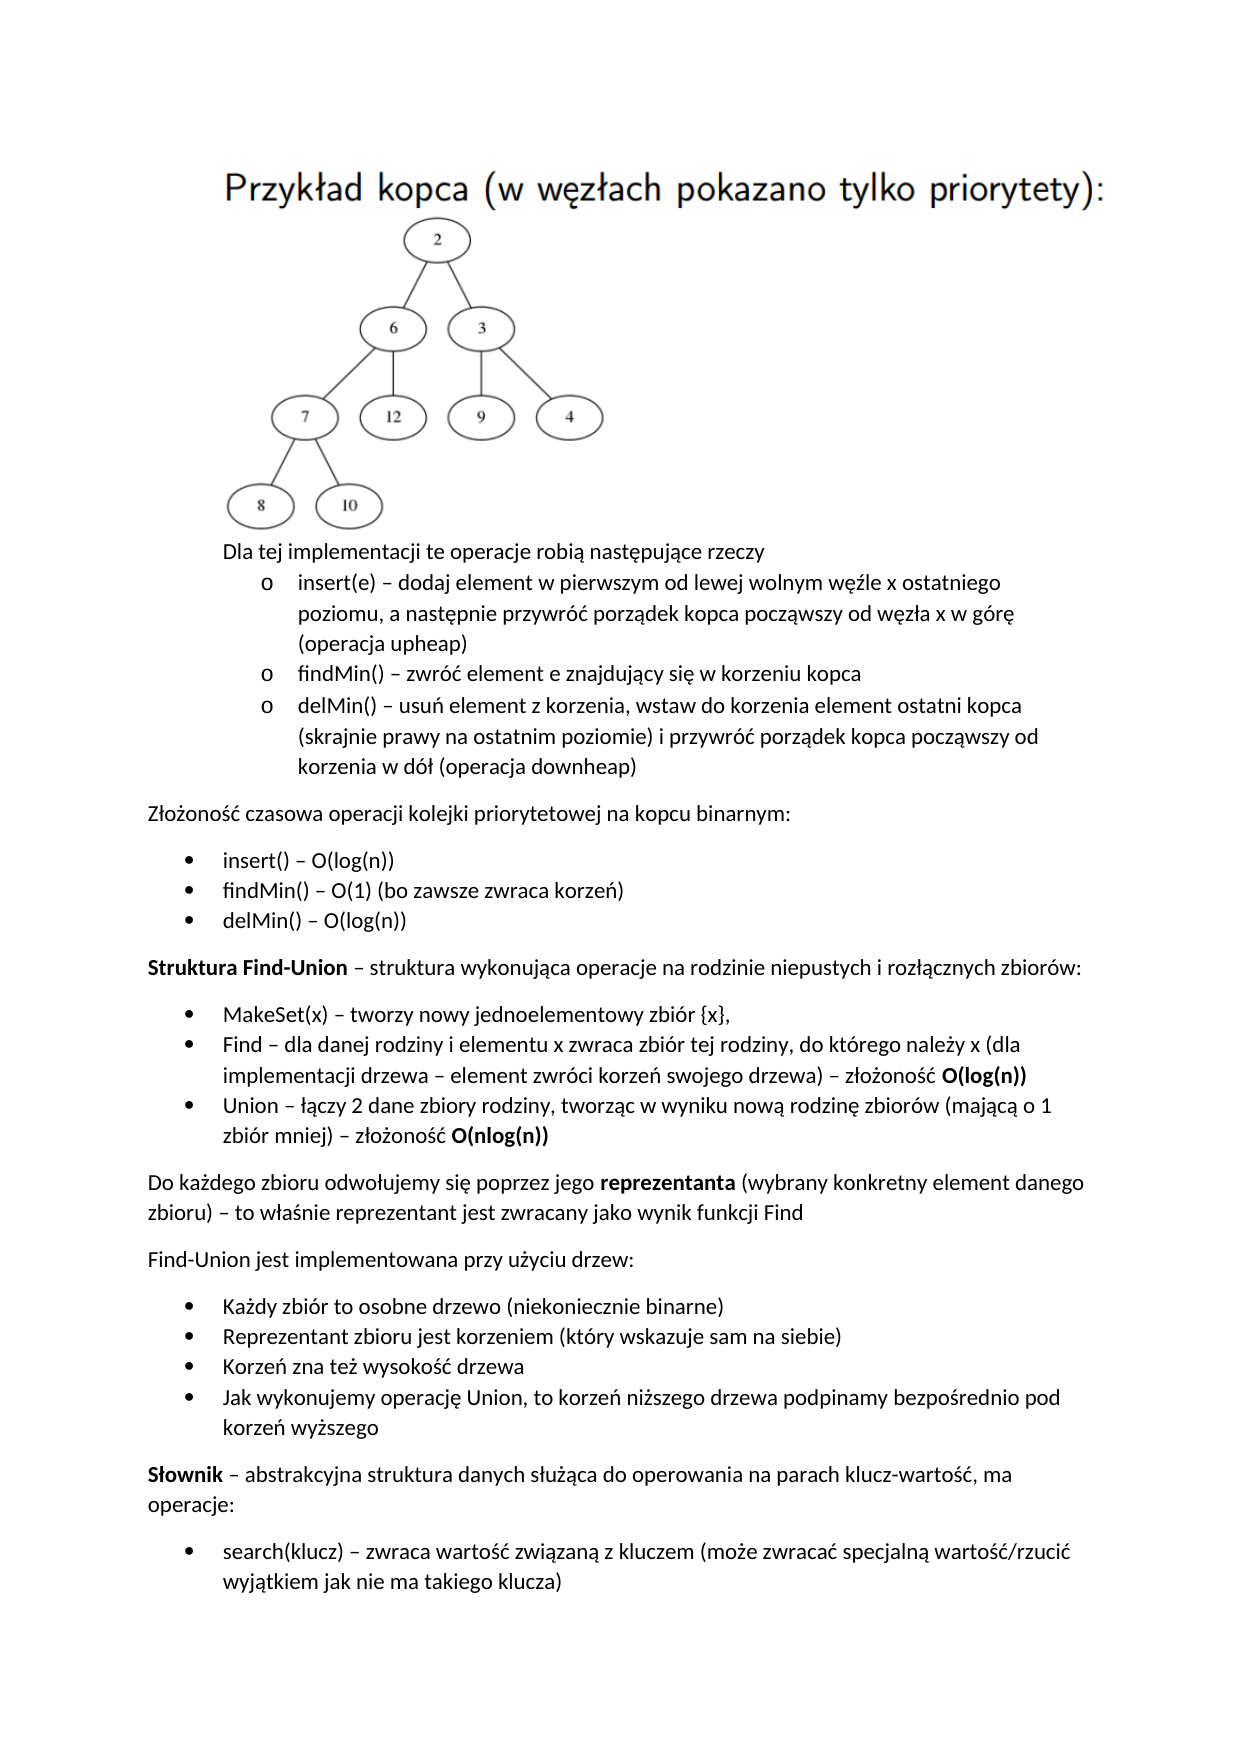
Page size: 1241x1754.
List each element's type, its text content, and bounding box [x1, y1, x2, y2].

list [185, 148, 1093, 565]
text Słownik – abstrakcyjna struktura danych służąca do operowania na parach klucz-wartość, ma operacje: [148, 1460, 1093, 1518]
list findMin() – O(1) (bo zawsze zwraca korzeń) [185, 876, 1093, 904]
text Struktura Find-Union – struktura wykonująca operacje na rodzinie niepustych i rozłącznych zbiorów: [148, 953, 1093, 981]
list search(klucz) – zwraca wartość związaną z kluczem (może zwracać specjalną wartość/rzucić wyjątkiem jak nie ma takiego klucza) [185, 1537, 1093, 1595]
list Union – łączy 2 dane zbiory rodziny, tworząc w wyniku nową rodzinę zbiorów (mającą o 1 zbiór mniej) – złożoność O(nlog(n)) [185, 1091, 1093, 1149]
list insert() – O(log(n)) [185, 846, 1093, 874]
list MakeSet(x) – tworzy nowy jednoelementowy zbiór {x}, [185, 1000, 1093, 1028]
list Reprezentant zbioru jest korzeniem (który wskazuje sam na siebie) [185, 1322, 1093, 1350]
list Find – dla danej rodziny i elementu x zwraca zbiór tej rodziny, do którego należy x (dla implementacji drzewa – element zwróci korzeń swojego drzewa) – złożoność O(log(n)) [185, 1031, 1093, 1089]
text Złożoność czasowa operacji kolejki priorytetowej na kopcu binarnym: [148, 799, 1093, 827]
list findMin() – zwróć element e znajdujący się w korzeniu kopca [260, 659, 1093, 688]
text Do każdego zbioru odwołujemy się poprzez jego reprezentanta (wybrany konkretny element danego zbioru) – to właśnie reprezentant jest zwracany jako wynik funkcji Find [148, 1168, 1093, 1226]
picture [222, 147, 1168, 536]
list delMin() – usuń element z korzenia, wstaw do korzenia element ostatni kopca (skrajnie prawy na ostatnim poziomie) i przywróć porządek kopca począwszy od korzenia w dół (operacja downheap) [260, 691, 1093, 780]
list delMin() – O(log(n)) [185, 907, 1093, 934]
list Korzeń zna też wysokość drzewa [185, 1352, 1093, 1380]
list insert(e) – dodaj element w pierwszym od lewej wolnym węźle x ostatniego poziomu, a następnie przywróć porządek kopca począwszy od węzła x w górę (operacja upheap) [260, 568, 1093, 657]
text Find-Union jest implementowana przy użyciu drzew: [148, 1245, 1093, 1273]
list Każdy zbiór to osobne drzewo (niekoniecznie binarne) [185, 1292, 1093, 1320]
list Jak wykonujemy operację Union, to korzeń niższego drzewa podpinamy bezpośrednio pod korzeń wyższego [185, 1383, 1093, 1441]
